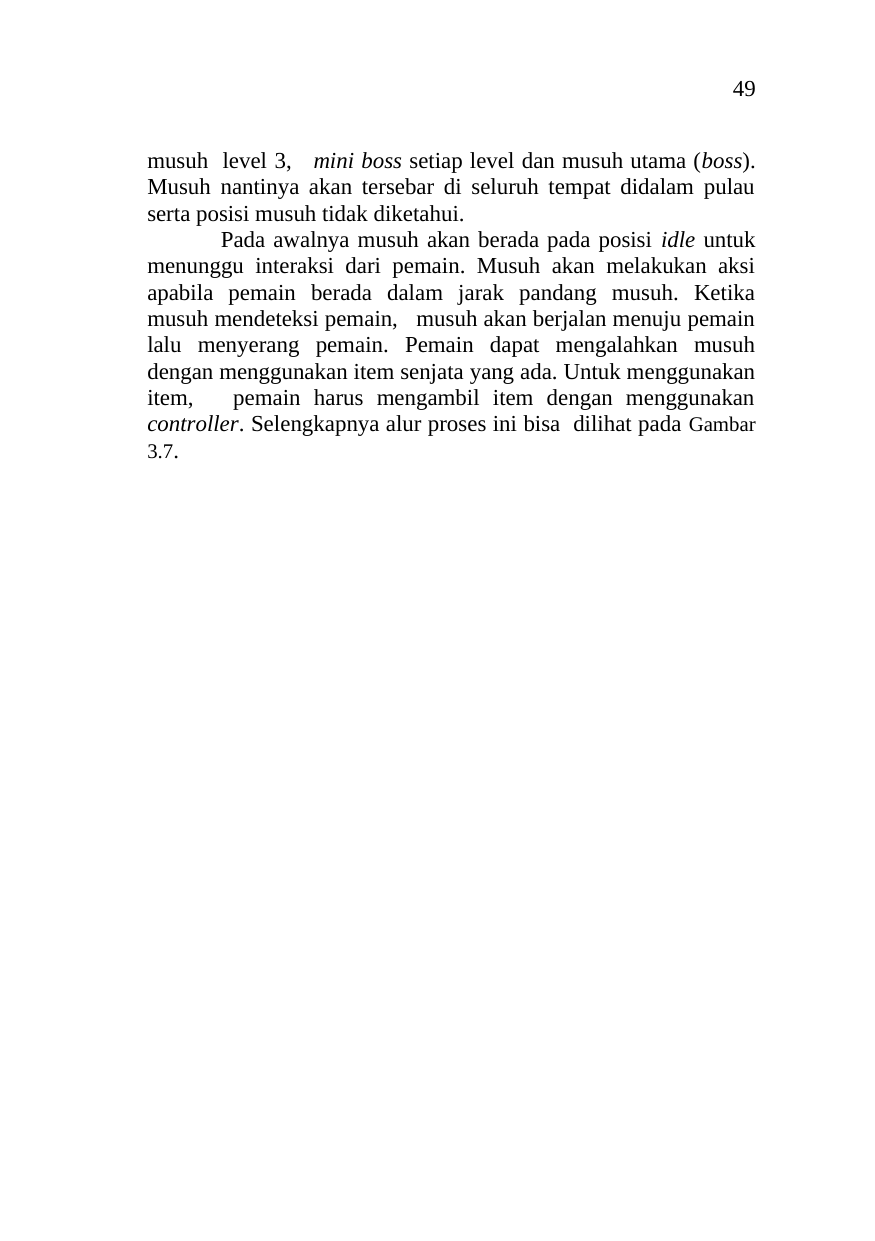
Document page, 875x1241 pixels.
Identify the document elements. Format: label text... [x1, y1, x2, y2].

text Pada awalnya musuh akan berada pada posisi idle untuk menunggu interaksi dari pemain. Musuh akan melakukan aksi apabila pemain berada dalam jarak pandang musuh. Ketika musuh mendeteksi pemain, musuh akan berjalan menuju pemain lalu menyerang pemain. Pemain dapat mengalahkan musuh dengan menggunakan item senjata yang ada. Untuk menggunakan item, pemain harus mengambil item dengan menggunakan controller. Selengkapnya alur proses ini bisa dilihat pada Gambar 3.1. [147, 226, 756, 463]
